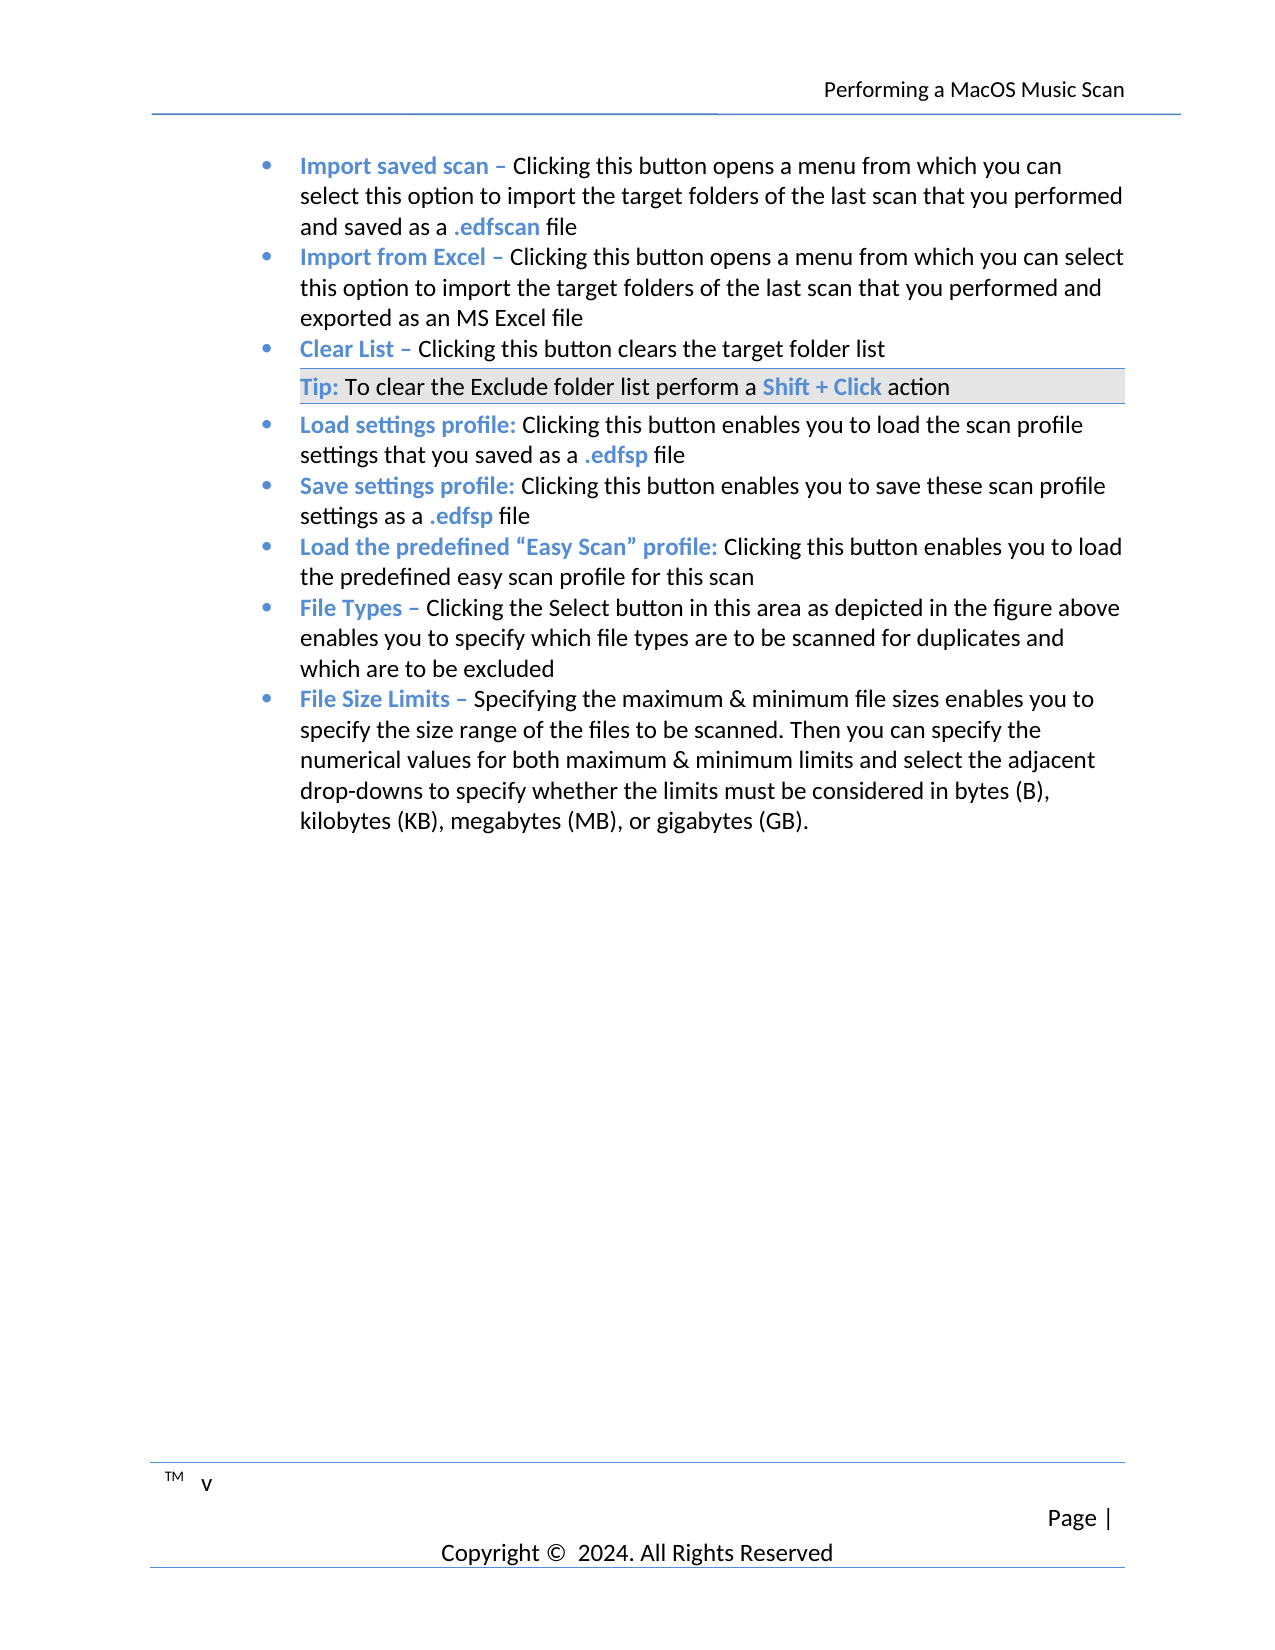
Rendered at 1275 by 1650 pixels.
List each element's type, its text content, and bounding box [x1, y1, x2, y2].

list Import saved scan – Clicking this button opens a menu from which you can select this option to import the target folders of the last scan that you performed and saved as a .edfscan file [262, 150, 1125, 242]
list Clear List – Clicking this button clears the target folder list [262, 333, 1125, 364]
list Save settings profile: Clicking this button enables you to save these scan profile settings as a .edfsp file [262, 470, 1125, 531]
list Load settings profile: Clicking this button enables you to load the scan profile settings that you saved as a .edfsp file [262, 409, 1125, 470]
list File Size Limits – Specifying the maximum & minimum file sizes enables you to specify the size range of the files to be scanned. Then you can specify the numerical values for both maximum & minimum limits and select the adjacent drop-downs to specify whether the limits must be considered in bytes (B), kilobytes (KB), megabytes (MB), or gigabytes (GB). [262, 683, 1125, 836]
list Import from Excel – Clicking this button opens a menu from which you can select this option to import the target folders of the last scan that you performed and exported as an MS Excel file [262, 242, 1125, 333]
text Tip: To clear the Exclude folder list perform a Shift + Click action [300, 369, 1125, 403]
list File Types – Clicking the Select button in this area as depicted in the figure above enables you to specify which file types are to be scanned for duplicates and which are to be excluded [262, 592, 1125, 683]
list Load the predefined “Easy Scan” profile: Clicking this button enables you to load the predefined easy scan profile for this scan [262, 531, 1125, 592]
